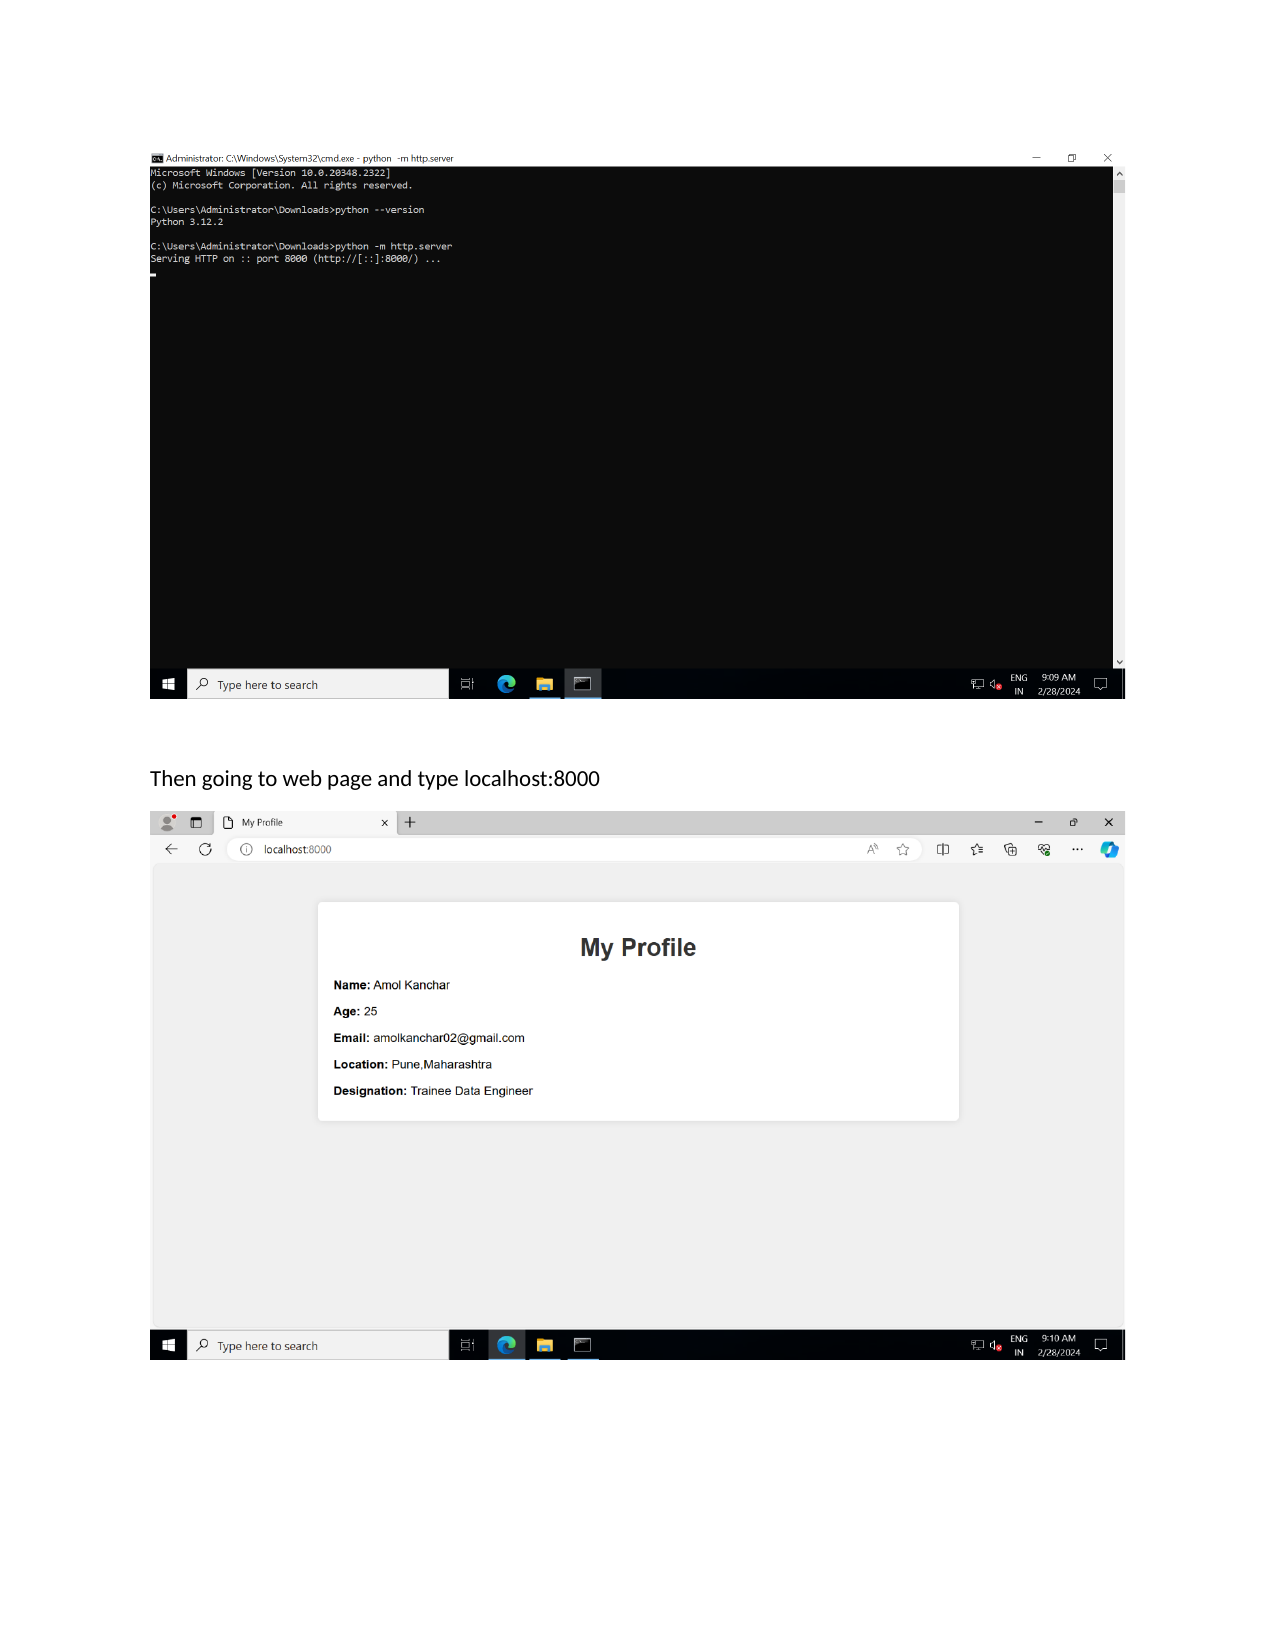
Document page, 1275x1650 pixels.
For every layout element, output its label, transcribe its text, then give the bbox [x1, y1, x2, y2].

picture [150, 150, 1125, 699]
text Then going to web page and type localhost:8000 [150, 764, 1125, 792]
picture [150, 811, 1125, 1360]
